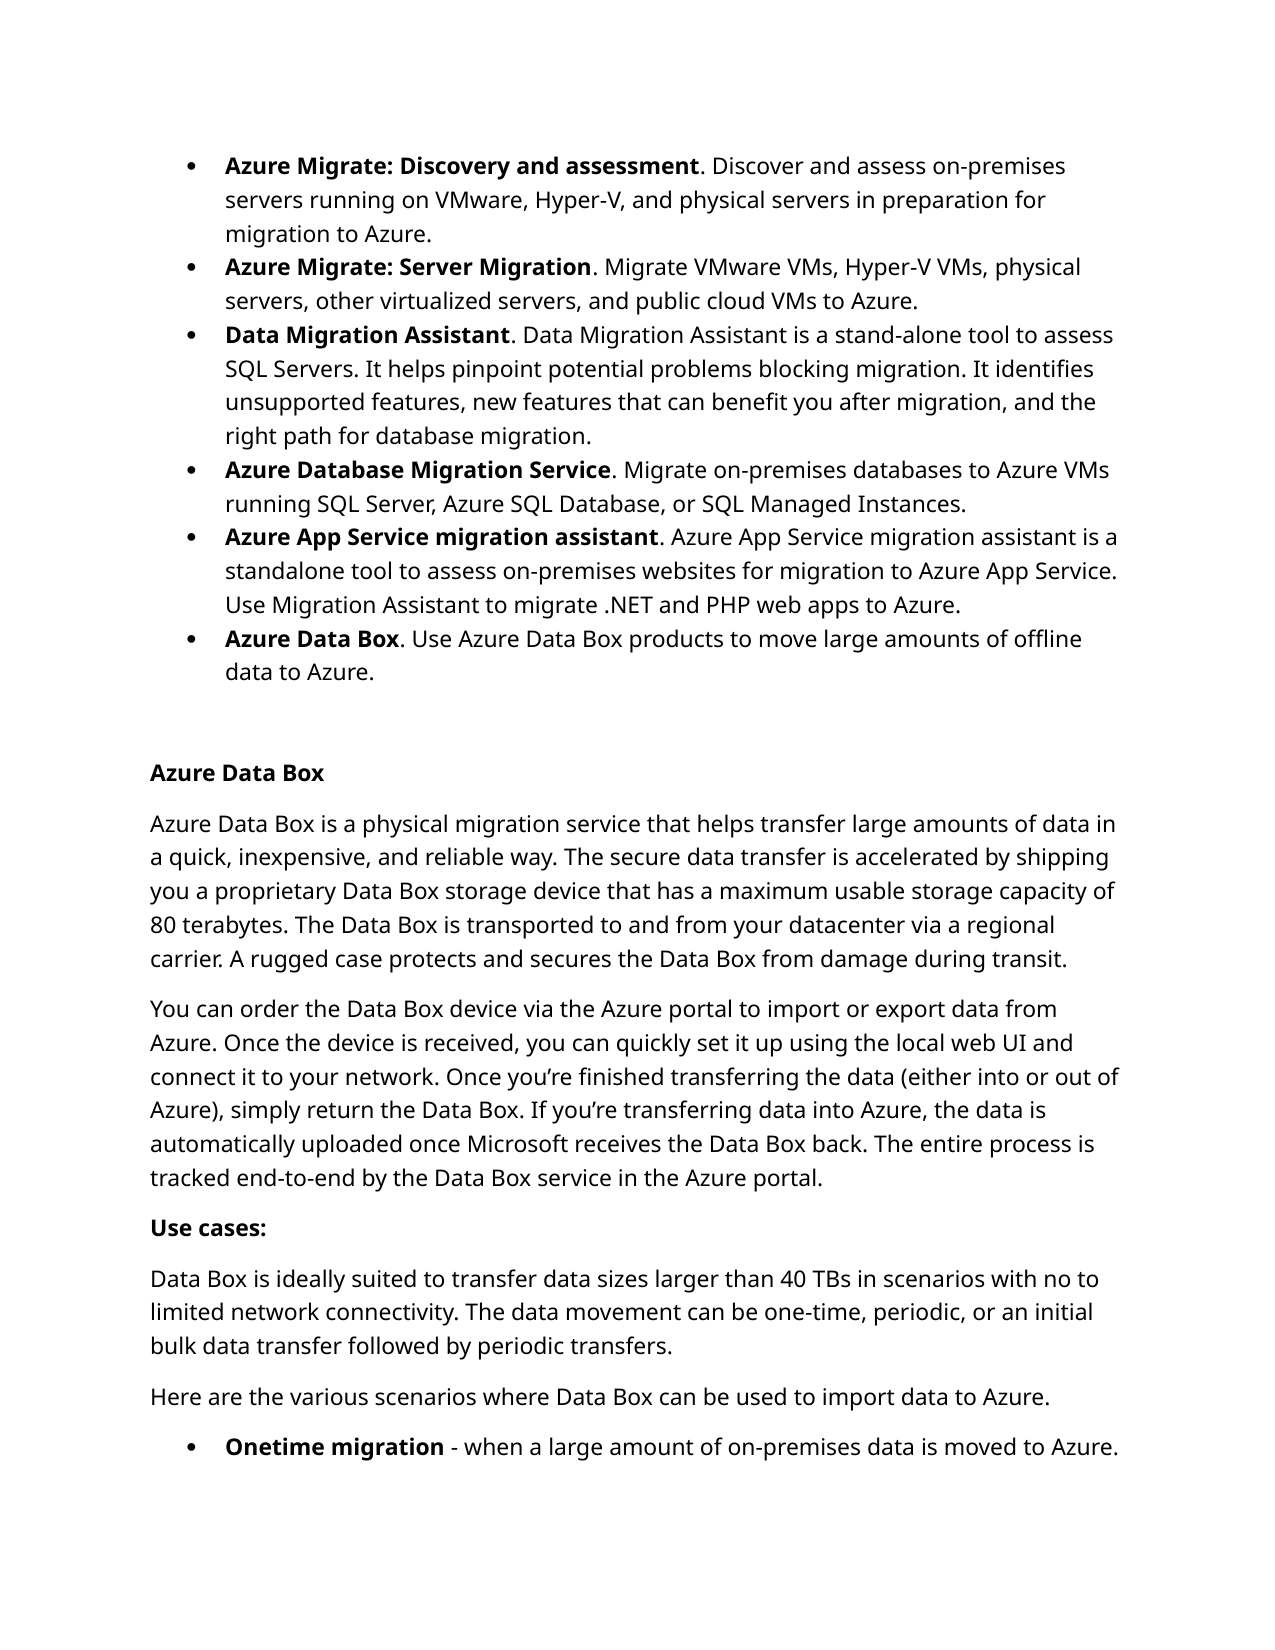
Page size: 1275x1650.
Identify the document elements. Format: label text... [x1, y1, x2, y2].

list Azure App Service migration assistant. Azure App Service migration assistant is a standalone tool to assess on-premises websites for migration to Azure App Service. Use Migration Assistant to migrate .NET and PHP web apps to Azure. [187, 521, 1125, 620]
list Azure Migrate: Server Migration. Migrate VMware VMs, Hyper-V VMs, physical servers, other virtualized servers, and public cloud VMs to Azure. [187, 251, 1125, 316]
text Use cases: [150, 1212, 1125, 1243]
text Azure Data Box [150, 757, 1125, 788]
text Data Box is ideally suited to transfer data sizes larger than 40 TBs in scenarios with no to limited network connectivity. The data movement can be one-time, periodic, or an initial bulk data transfer followed by periodic transfers. [150, 1262, 1125, 1361]
text Azure Data Box is a physical migration service that helps transfer large amounts of data in a quick, inexpensive, and reliable way. The secure data transfer is accelerated by shipping you a proprietary Data Box storage device that has a maximum usable storage capacity of 80 terabytes. The Data Box is transported to and from your datacenter via a regional carrier. A rugged case protects and secures the Data Box from damage during transit. [150, 807, 1125, 974]
list Azure Migrate: Discovery and assessment. Discover and assess on-premises servers running on VMware, Hyper-V, and physical servers in preparation for migration to Azure. [187, 150, 1125, 249]
list Azure Data Box. Use Azure Data Box products to move large amounts of offline data to Azure. [187, 622, 1125, 687]
list Onetime migration - when a large amount of on-premises data is moved to Azure. [187, 1431, 1125, 1462]
text You can order the Data Box device via the Azure portal to import or export data from Azure. Once the device is received, you can quickly set it up using the local web UI and connect it to your network. Once you’re finished transferring the data (either into or out of Azure), simply return the Data Box. If you’re transferring data into Azure, the data is automatically uploaded once Microsoft receives the Data Box back. The entire process is tracked end-to-end by the Data Box service in the Azure portal. [150, 993, 1125, 1193]
list Azure Database Migration Service. Migrate on-premises databases to Azure VMs running SQL Server, Azure SQL Database, or SQL Managed Instances. [187, 454, 1125, 519]
list Data Migration Assistant. Data Migration Assistant is a stand-alone tool to assess SQL Servers. It helps pinpoint potential problems blocking migration. It identifies unsupported features, new features that can benefit you after migration, and the right path for database migration. [187, 319, 1125, 451]
text Here are the various scenarios where Data Box can be used to import data to Azure. [150, 1380, 1125, 1412]
